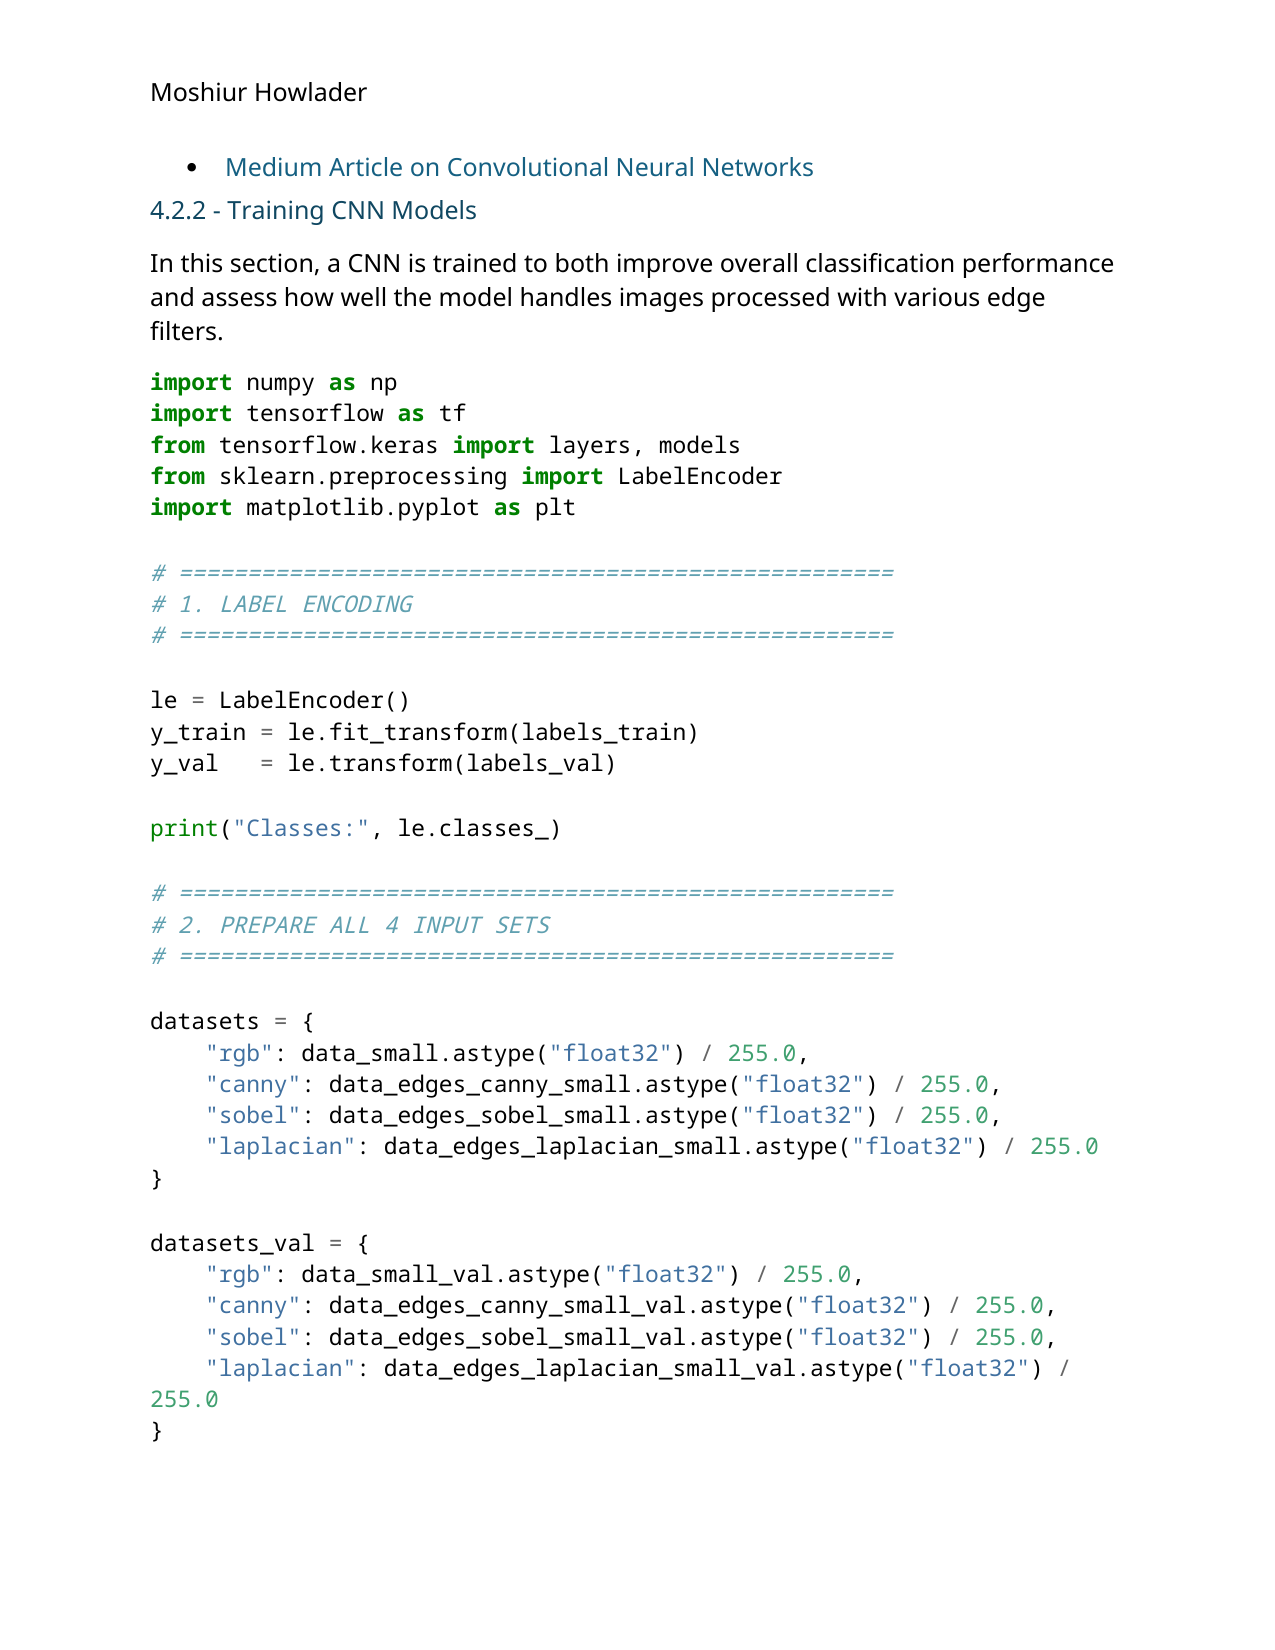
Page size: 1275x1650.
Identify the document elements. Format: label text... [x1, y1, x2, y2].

text In this section, a CNN is trained to both improve overall classification performance and assess how well the model handles images processed with various edge filters. [150, 245, 1125, 347]
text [150, 366, 1125, 1479]
subtitle 4.2.2 - Training CNN Models [150, 192, 1125, 226]
list Medium Article on Convolutional Neural Networks [187, 150, 1125, 184]
